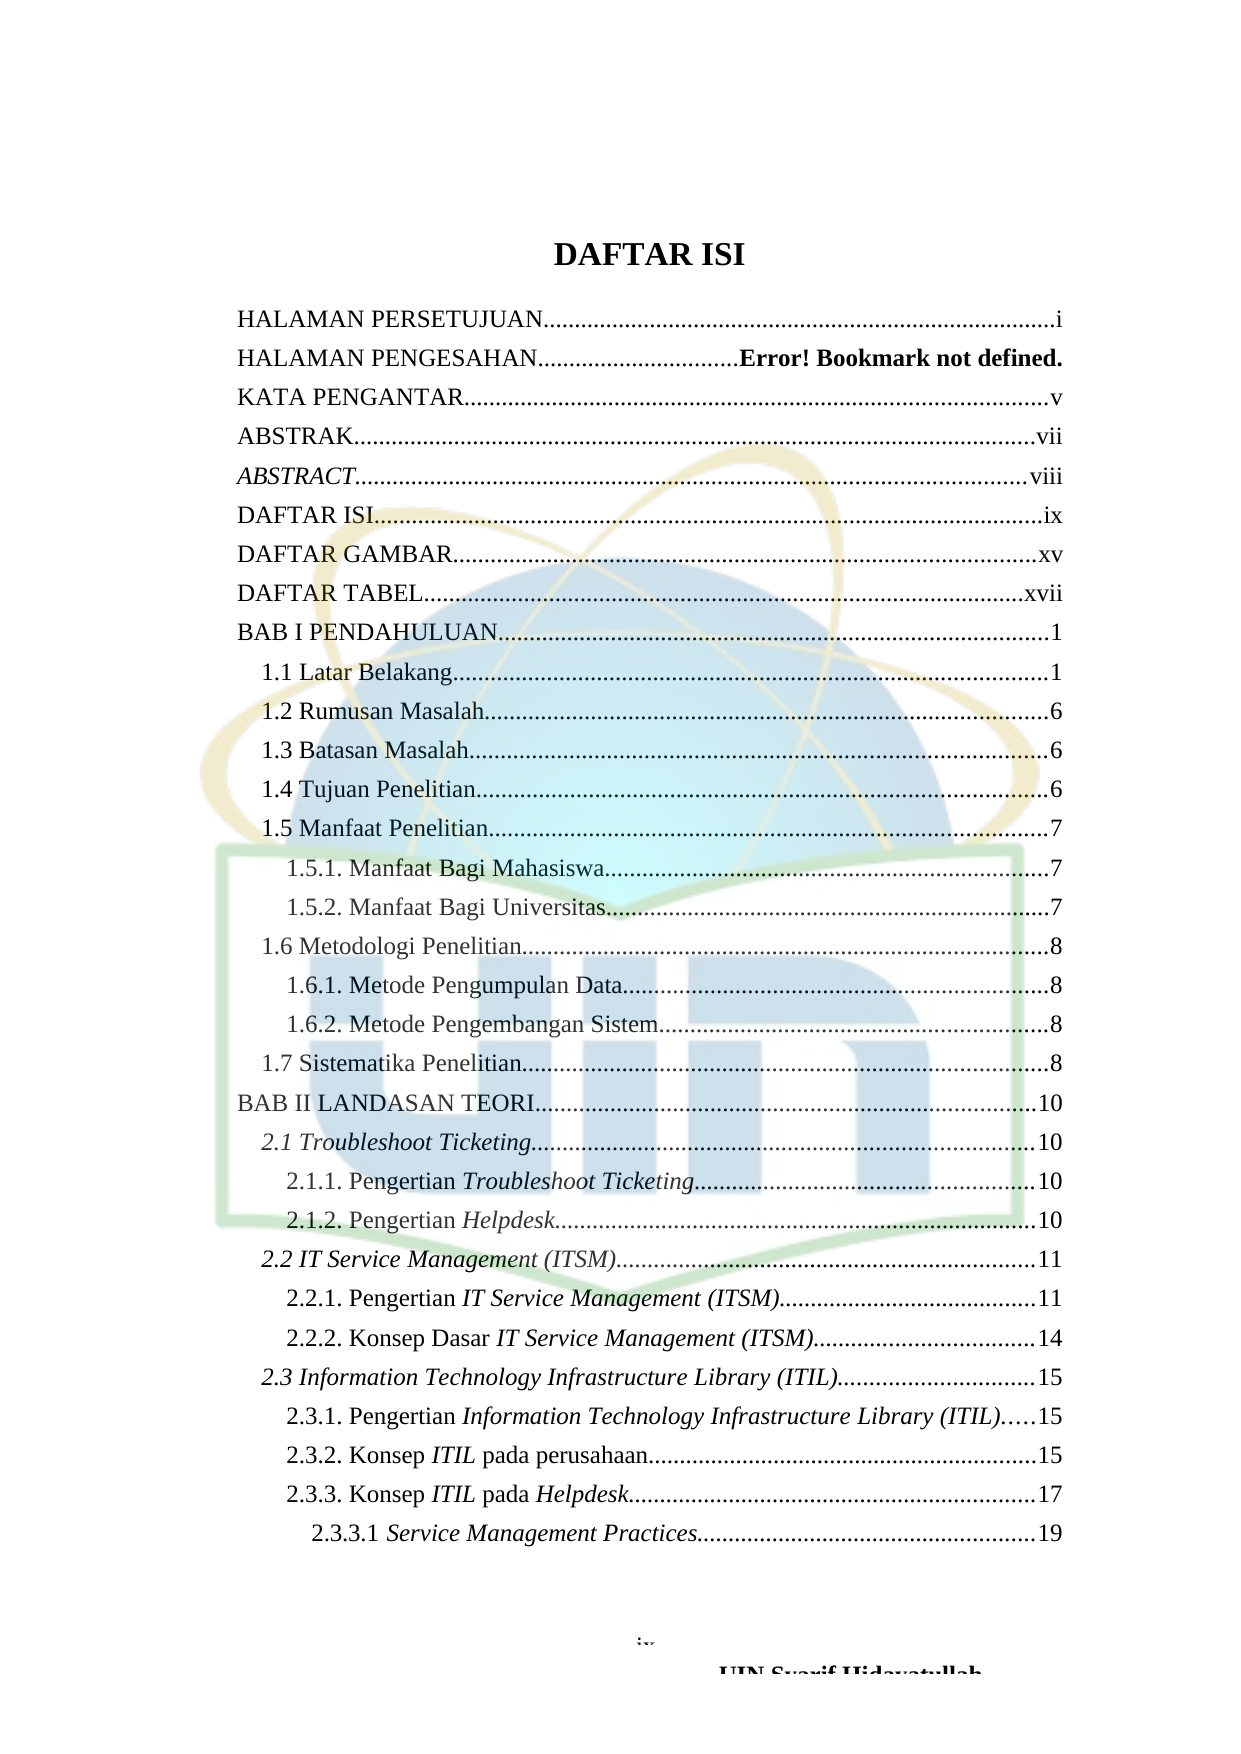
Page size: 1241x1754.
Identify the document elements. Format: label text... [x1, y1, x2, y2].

title DAFTAR ISI [334, 235, 965, 273]
picture [0, 435, 1241, 1316]
